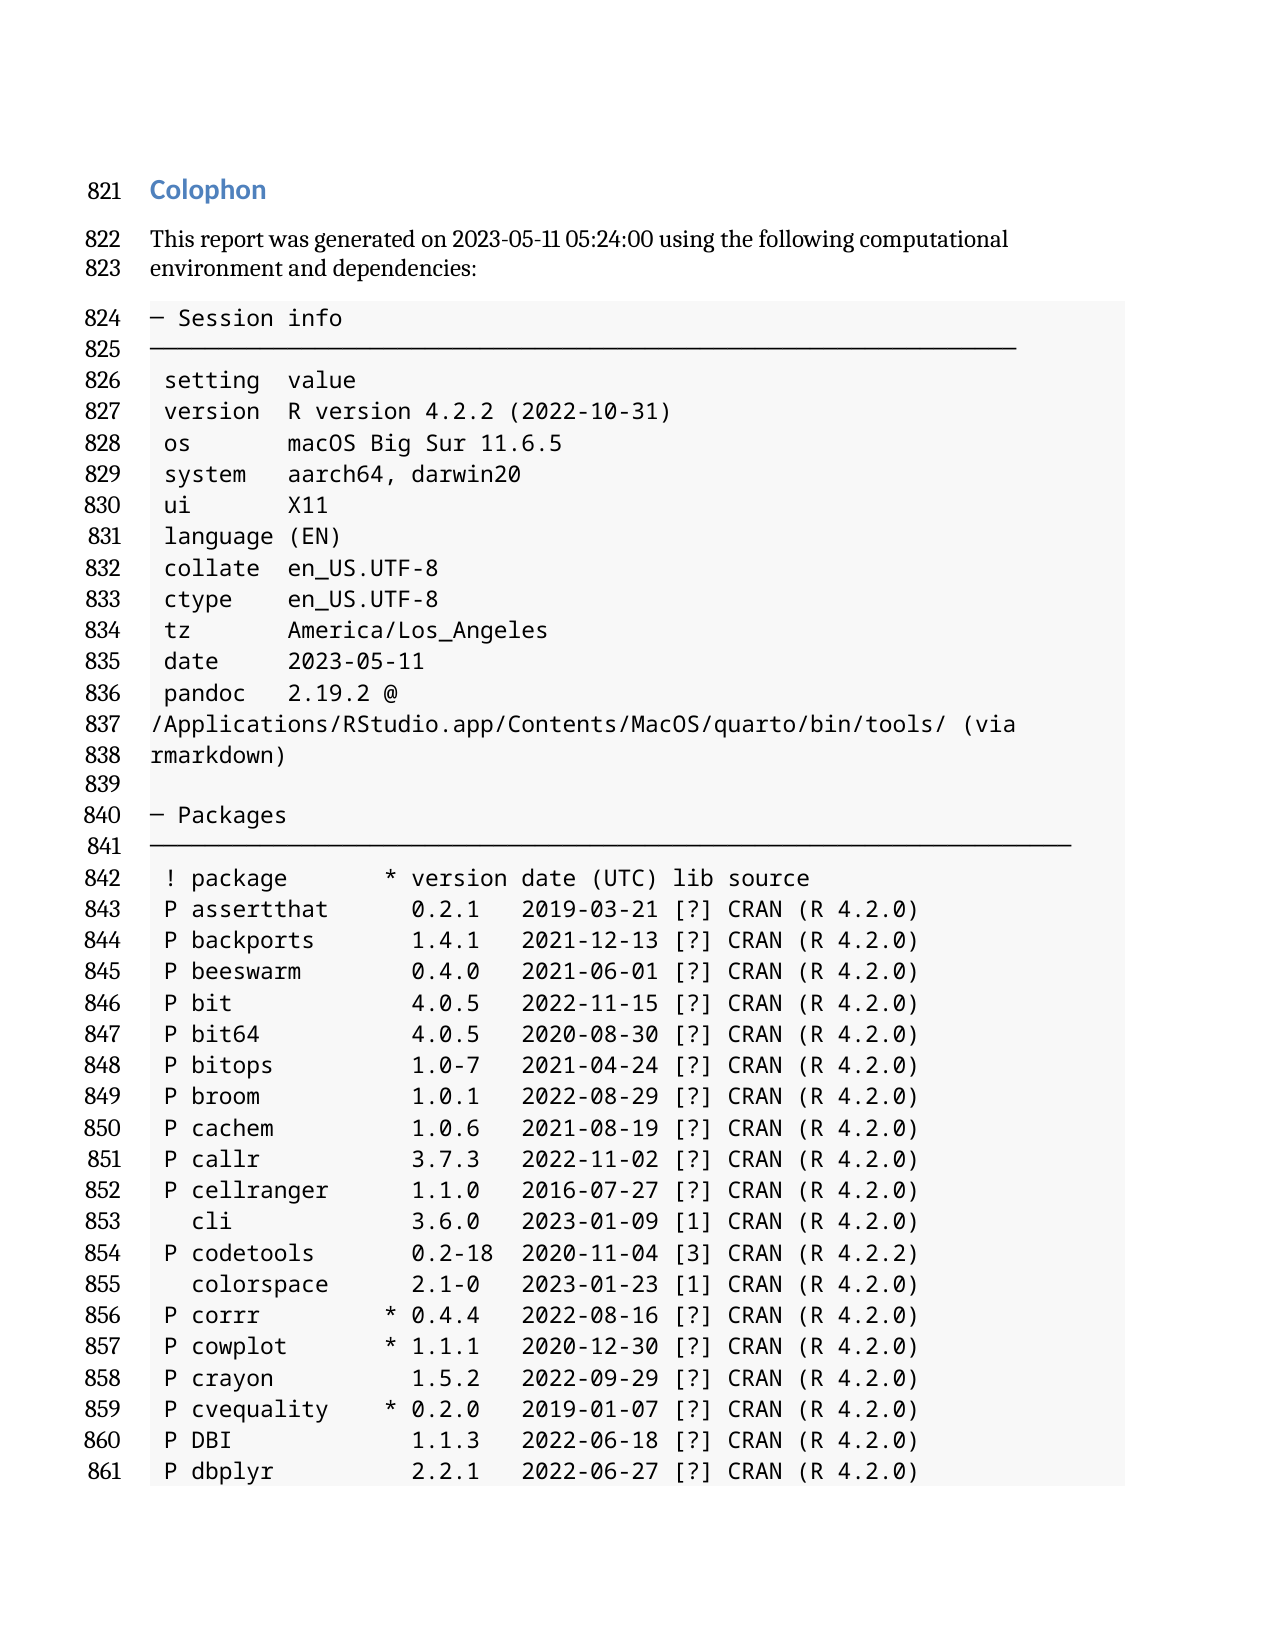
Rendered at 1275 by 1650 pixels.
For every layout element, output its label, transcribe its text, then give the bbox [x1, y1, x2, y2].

subtitle Colophon [150, 171, 1125, 206]
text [150, 301, 1125, 1486]
text This report was generated on 2023-05-11 05:24:00 using the following computational environment and dependencies: [150, 225, 1125, 283]
